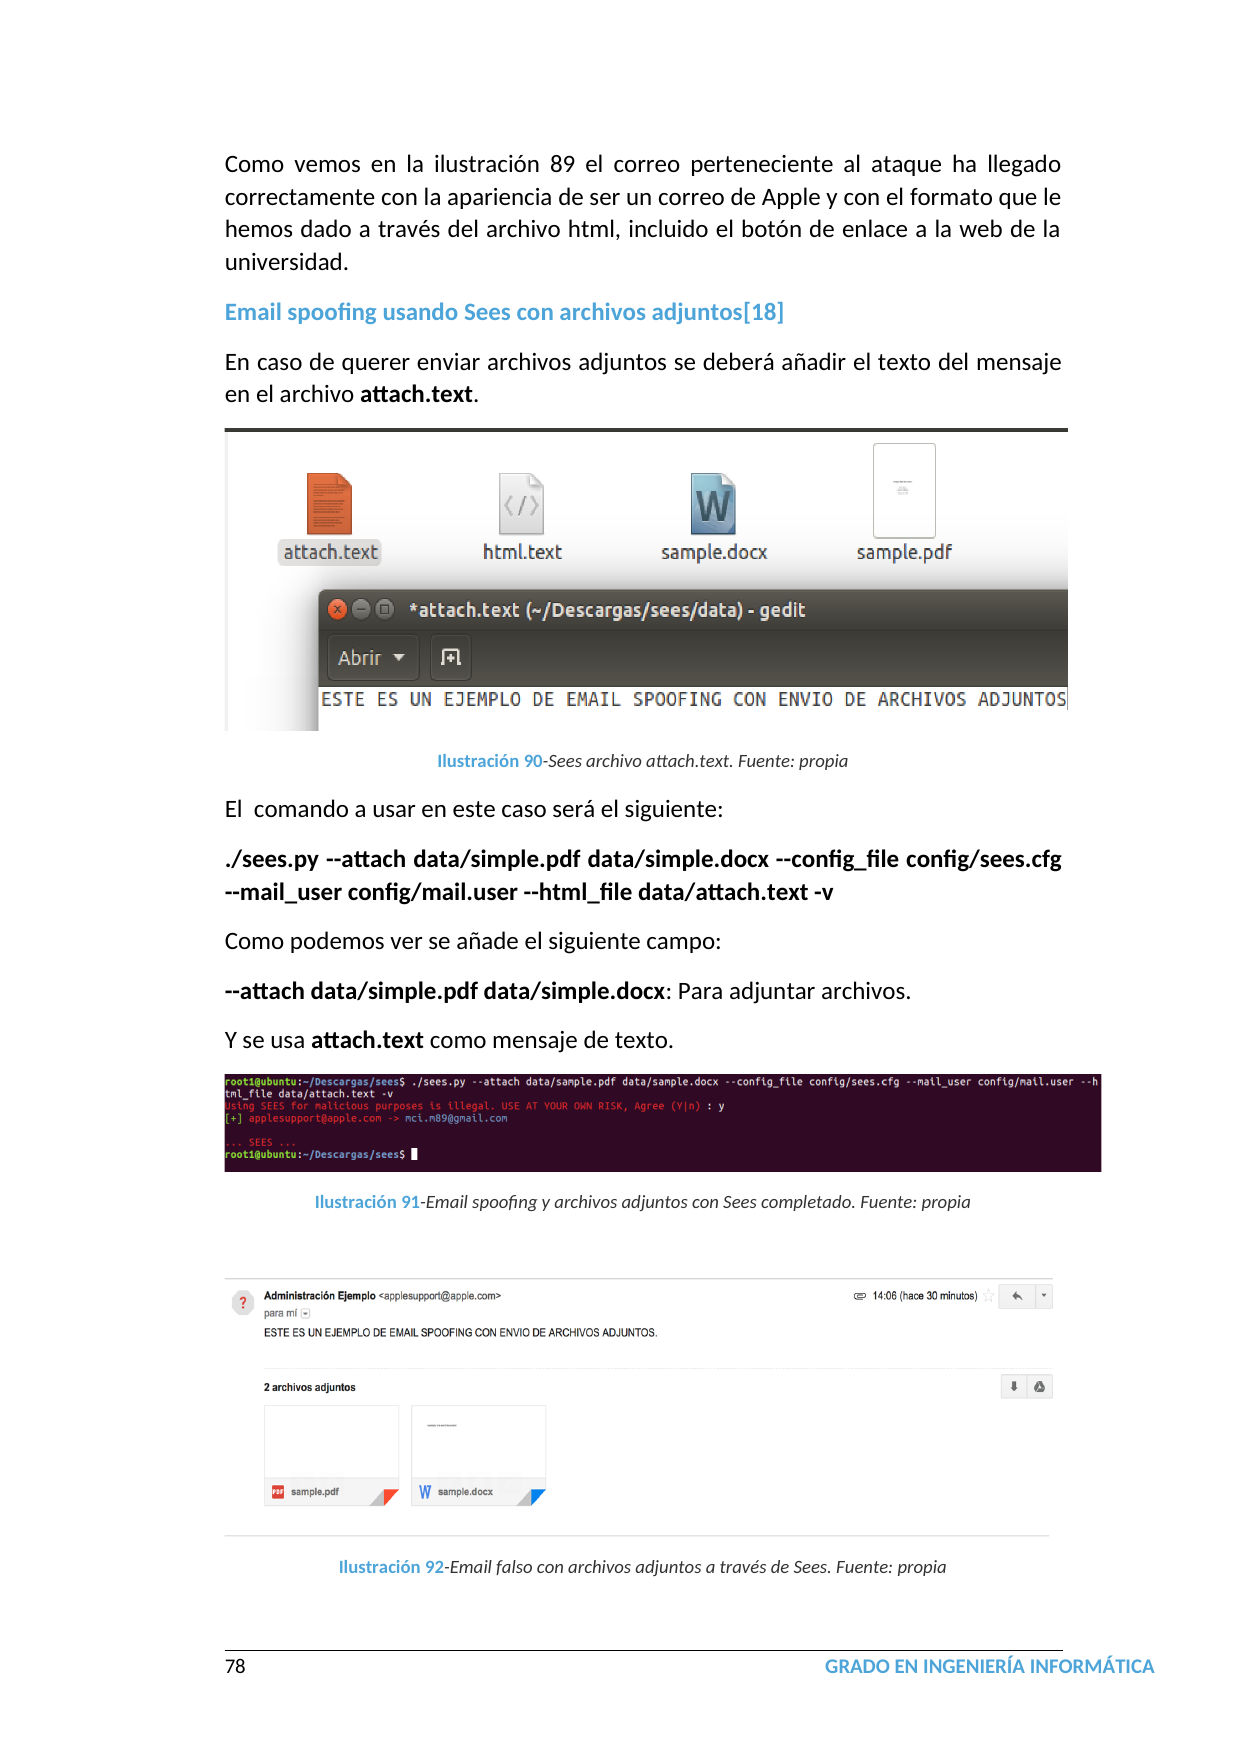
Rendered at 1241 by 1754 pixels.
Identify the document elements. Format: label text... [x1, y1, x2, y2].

text Email spoofing usando Sees con archivos adjuntos[18] [224, 296, 1063, 327]
text Y se usa attach.text como mensaje de texto. [224, 1024, 1063, 1055]
picture [224, 1278, 1060, 1537]
text Ilustración 90-Sees archivo attach.text. Fuente: propia [224, 749, 1063, 772]
text Como podemos ver se añade el siguiente campo: [224, 925, 1063, 956]
text --attach data/simple.pdf data/simple.docx: Para adjuntar archivos. [224, 975, 1063, 1006]
text ./sees.py --attach data/simple.pdf data/simple.docx --config_file config/sees.cfg --mail_user config/mail.user --html_file data/attach.text -v [224, 843, 1063, 906]
text Ilustración 91-Email spoofing y archivos adjuntos con Sees completado. Fuente: propia [224, 1191, 1063, 1214]
text En caso de querer enviar archivos adjuntos se deberá añadir el texto del mensaje en el archivo attach.text. [224, 346, 1063, 409]
picture [224, 1074, 1102, 1172]
picture [224, 428, 1068, 731]
text Ilustración 92-Email falso con archivos adjuntos a través de Sees. Fuente: propia [224, 1555, 1063, 1578]
text El comando a usar en este caso será el siguiente: [224, 793, 1063, 824]
text Como vemos en la ilustración 89 el correo perteneciente al ataque ha llegado correctamente con la apariencia de ser un correo de Apple y con el formato que le hemos dado a través del archivo html, incluido el botón de enlace a la web de la universidad. [224, 148, 1063, 277]
